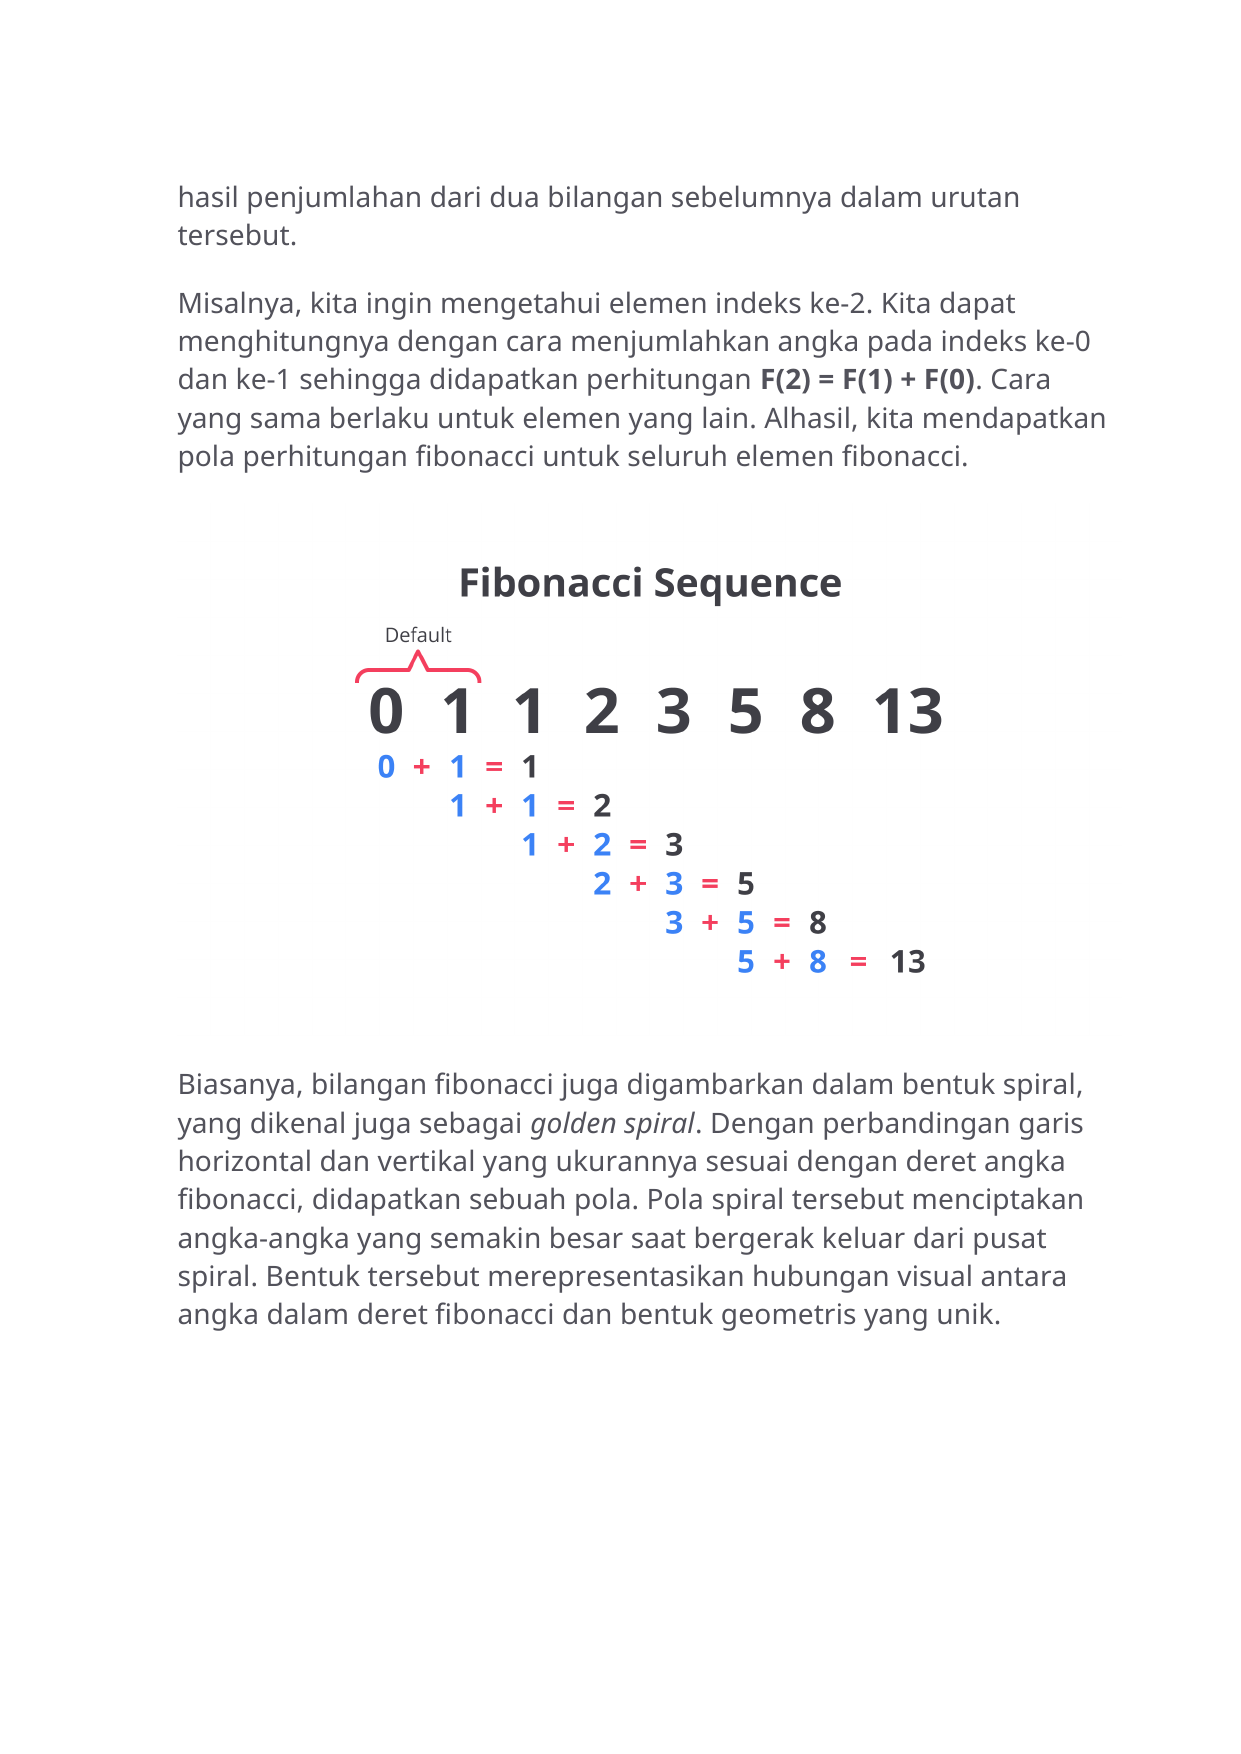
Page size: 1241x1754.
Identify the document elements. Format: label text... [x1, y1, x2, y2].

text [177, 177, 1122, 254]
text Misalnya, kita ingin mengetahui elemen indeks ke-2. Kita dapat menghitungnya dengan cara menjumlahkan angka pada indeks ke-0 dan ke-1 sehingga didapatkan perhitungan F(2) = F(1) + F(0). Cara yang sama berlaku untuk elemen yang lain. Alhasil, kita mendapatkan pola perhitungan fibonacci untuk seluruh elemen fibonacci. [177, 283, 1122, 475]
picture [177, 503, 1123, 1036]
text Biasanya, bilangan fibonacci juga digambarkan dalam bentuk spiral, yang dikenal juga sebagai golden spiral. Dengan perbandingan garis horizontal dan vertikal yang ukurannya sesuai dengan deret angka fibonacci, didapatkan sebuah pola. Pola spiral tersebut menciptakan angka-angka yang semakin besar saat bergerak keluar dari pusat spiral. Bentuk tersebut merepresentasikan hubungan visual antara angka dalam deret fibonacci dan bentuk geometris yang unik. [177, 1064, 1122, 1333]
